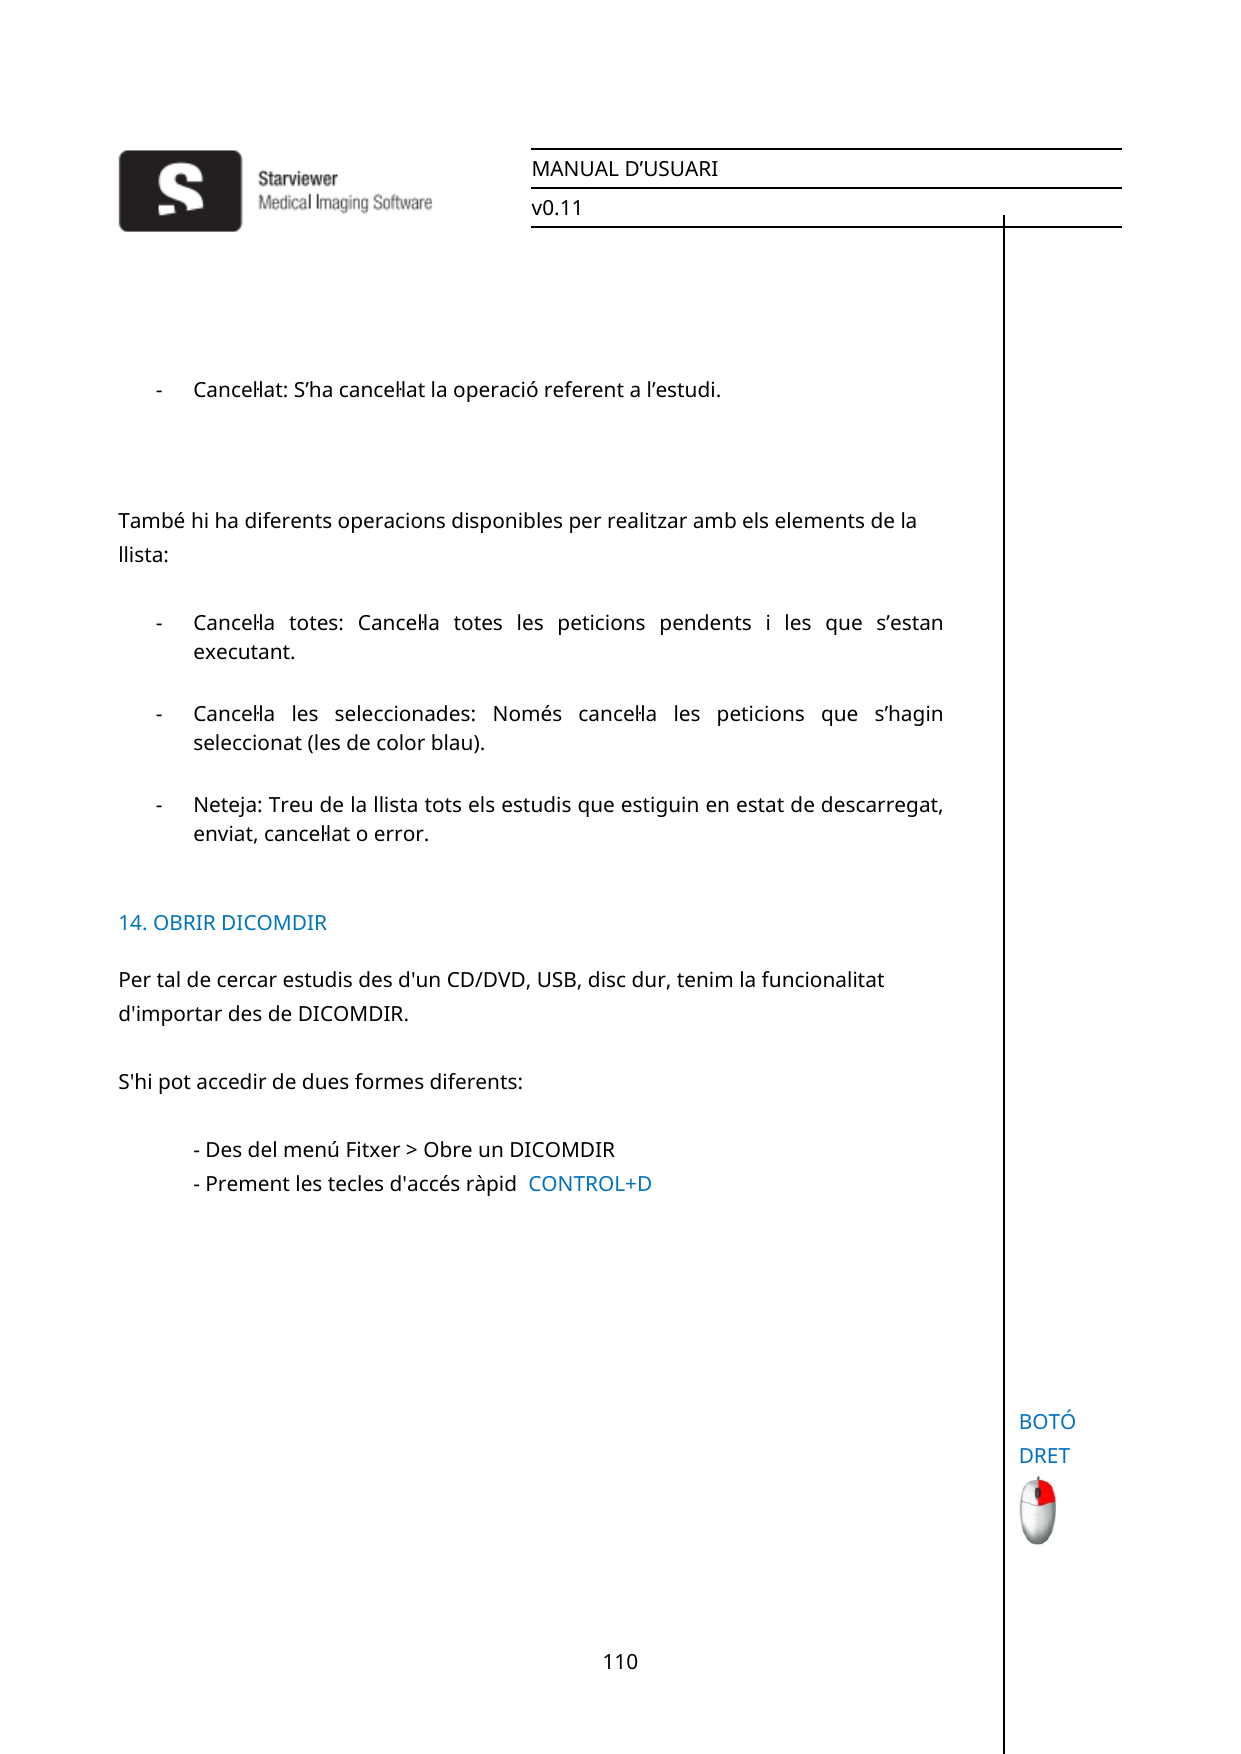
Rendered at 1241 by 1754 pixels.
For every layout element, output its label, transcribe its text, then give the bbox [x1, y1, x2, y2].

text - Des del menú Fitxer > Obre un DICOMDIR [118, 1136, 1003, 1164]
text - Prement les tecles d'accés ràpid CONTROL+D [118, 1169, 1003, 1198]
list Cancel·la totes: Cancel·la totes les peticions pendents i les que s’estan executant. [156, 608, 1003, 665]
text Per tal de cercar estudis des d'un CD/DVD, USB, disc dur, tenim la funcionalitat d'importar des de DICOMDIR. [118, 965, 1003, 1028]
subtitle Obrir DICOMDIR [118, 908, 1003, 937]
table_header Botó DREt [1005, 215, 1122, 1754]
list Neteja: Treu de la llista tots els estudis que estiguin en estat de descarregat, enviat, cancel·lat o error. [156, 790, 1003, 847]
text S'hi pot accedir de dues formes diferents: [118, 1067, 1003, 1096]
picture [1018, 1475, 1057, 1545]
text També hi ha diferents operacions disponibles per realitzar amb els elements de la llista: [118, 506, 1003, 569]
list Cancel·la les seleccionades: Només cancel·la les peticions que s’hagin seleccionat (les de color blau). [156, 699, 1003, 756]
list Cancel·lat: S’ha cancel·lat la operació referent a l’estudi. [156, 376, 1003, 404]
